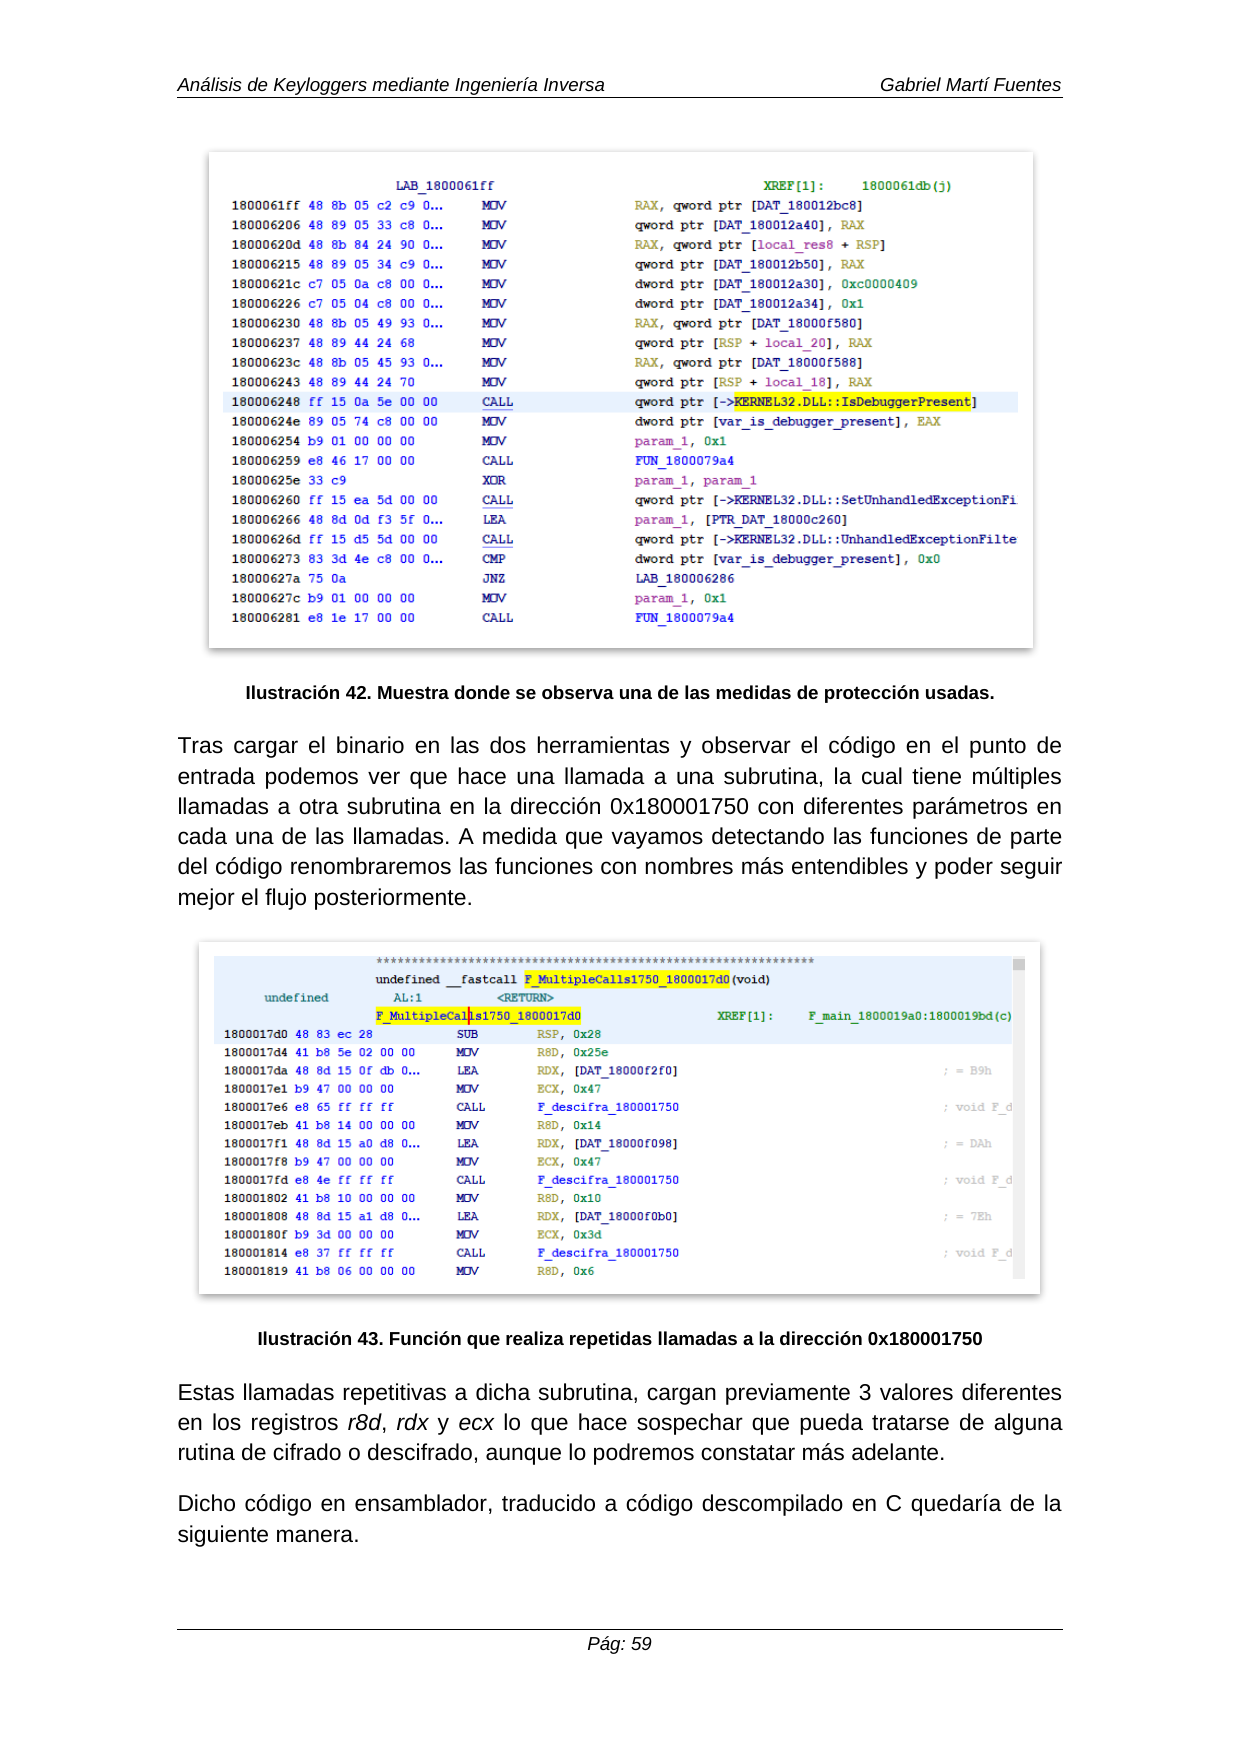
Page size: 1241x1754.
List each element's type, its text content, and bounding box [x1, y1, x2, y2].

text Dicho código en ensamblador, traducido a código descompilado en C quedaría de la siguiente manera. [177, 1490, 1063, 1547]
text Ilustración 42. Muestra donde se observa una de las medidas de protección usadas. [177, 682, 1063, 703]
text Ilustración 43. Función que realiza repetidas llamadas a la dirección 0x180001750 [177, 1328, 1063, 1350]
text Tras cargar el binario en las dos herramientas y observar el código en el punto de entrada podemos ver que hace una llamada a una subrutina, la cual tiene múltiples llamadas a otra subrutina en la dirección 0x180001750 con diferentes parámetros en cada una de las llamadas. A medida que vayamos detectando las funciones de parte del código renombraremos las funciones con nombres más entendibles y poder seguir mejor el flujo posteriormente. [177, 732, 1063, 910]
picture [214, 956, 1025, 1279]
text Estas llamadas repetitivas a dicha subrutina, cargan previamente 3 valores diferentes en los registros r8d, rdx y ecx lo que hace sospechar que pueda tratarse de alguna rutina de cifrado o descifrado, aunque lo podremos constatar más adelante. [177, 1379, 1063, 1466]
picture [223, 166, 1018, 633]
